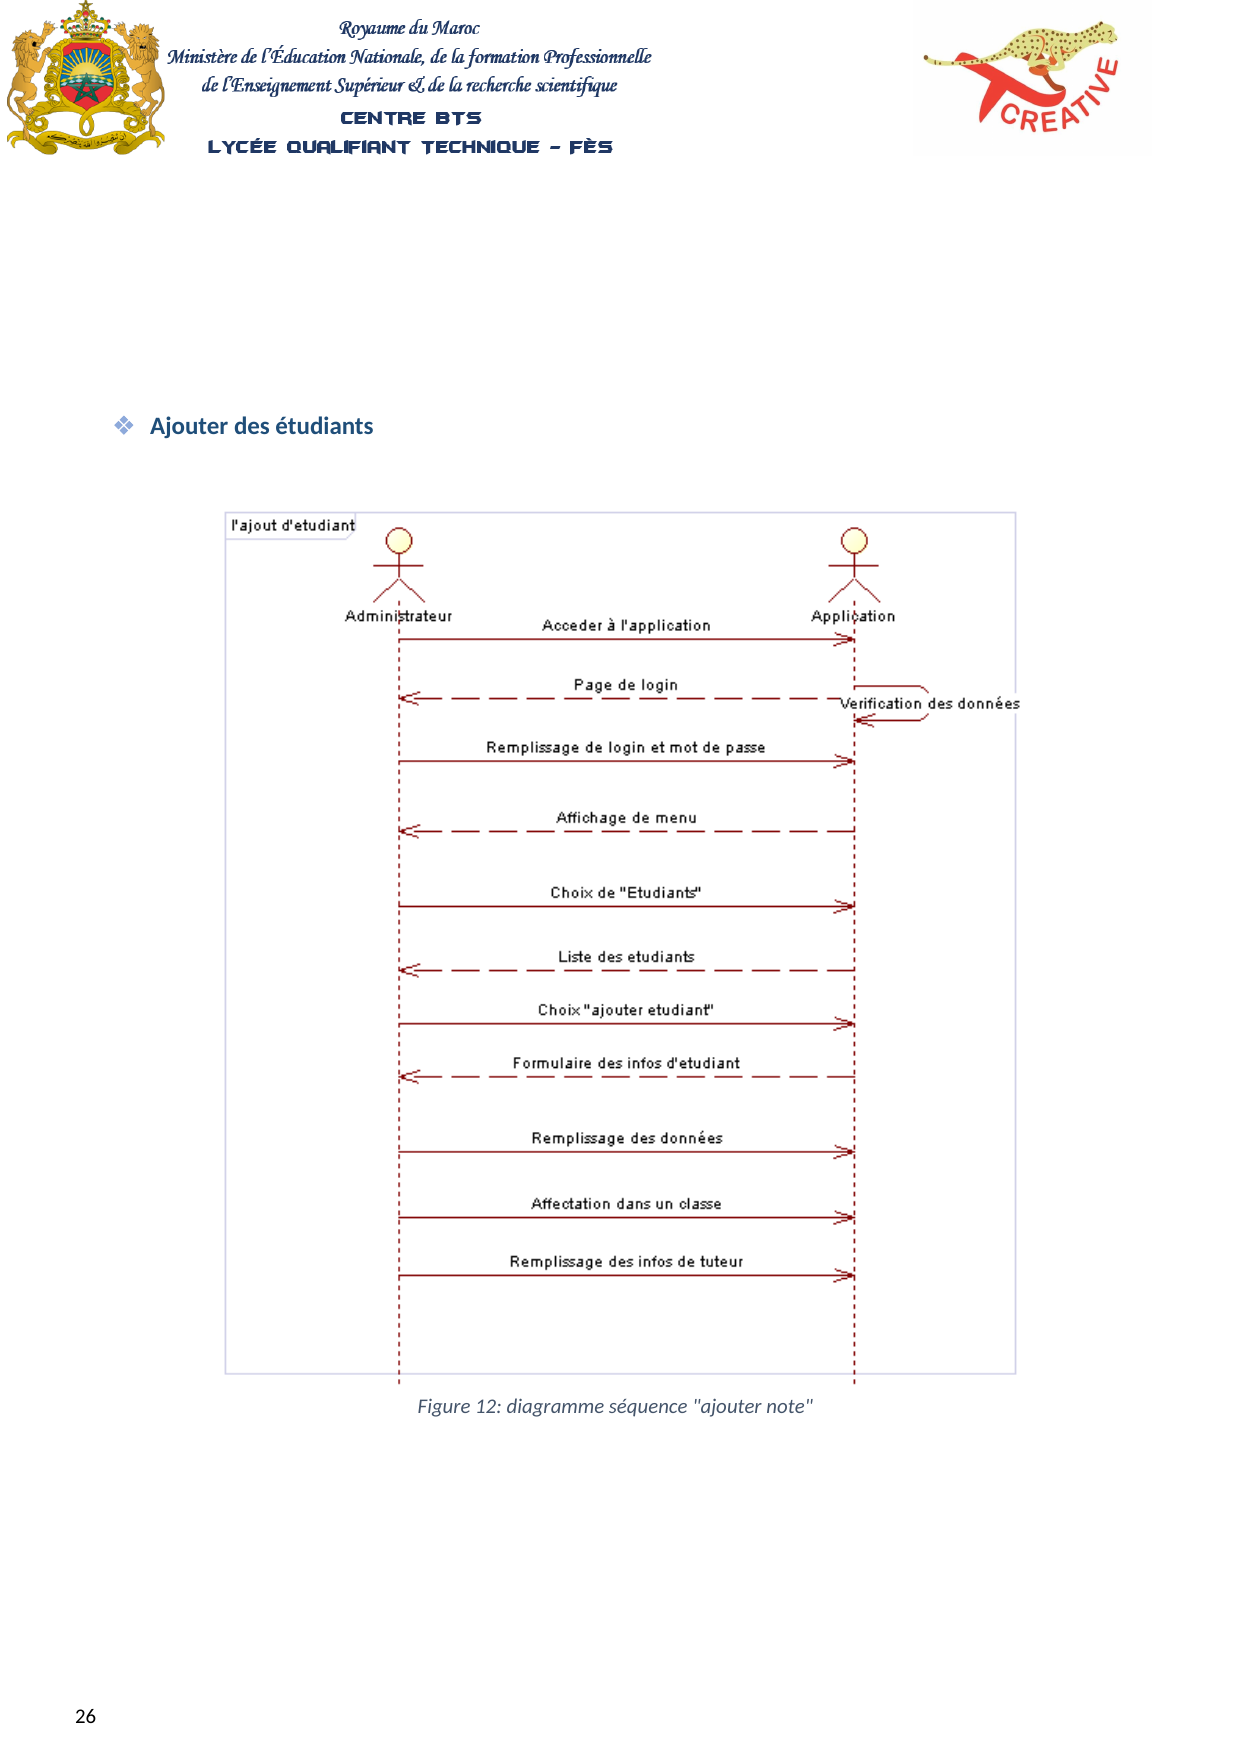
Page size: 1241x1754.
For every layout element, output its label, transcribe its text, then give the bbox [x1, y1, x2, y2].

picture [203, 498, 1026, 1389]
picture [912, 0, 1153, 156]
picture [0, 0, 668, 169]
list Ajouter des étudiants [112, 410, 1165, 440]
